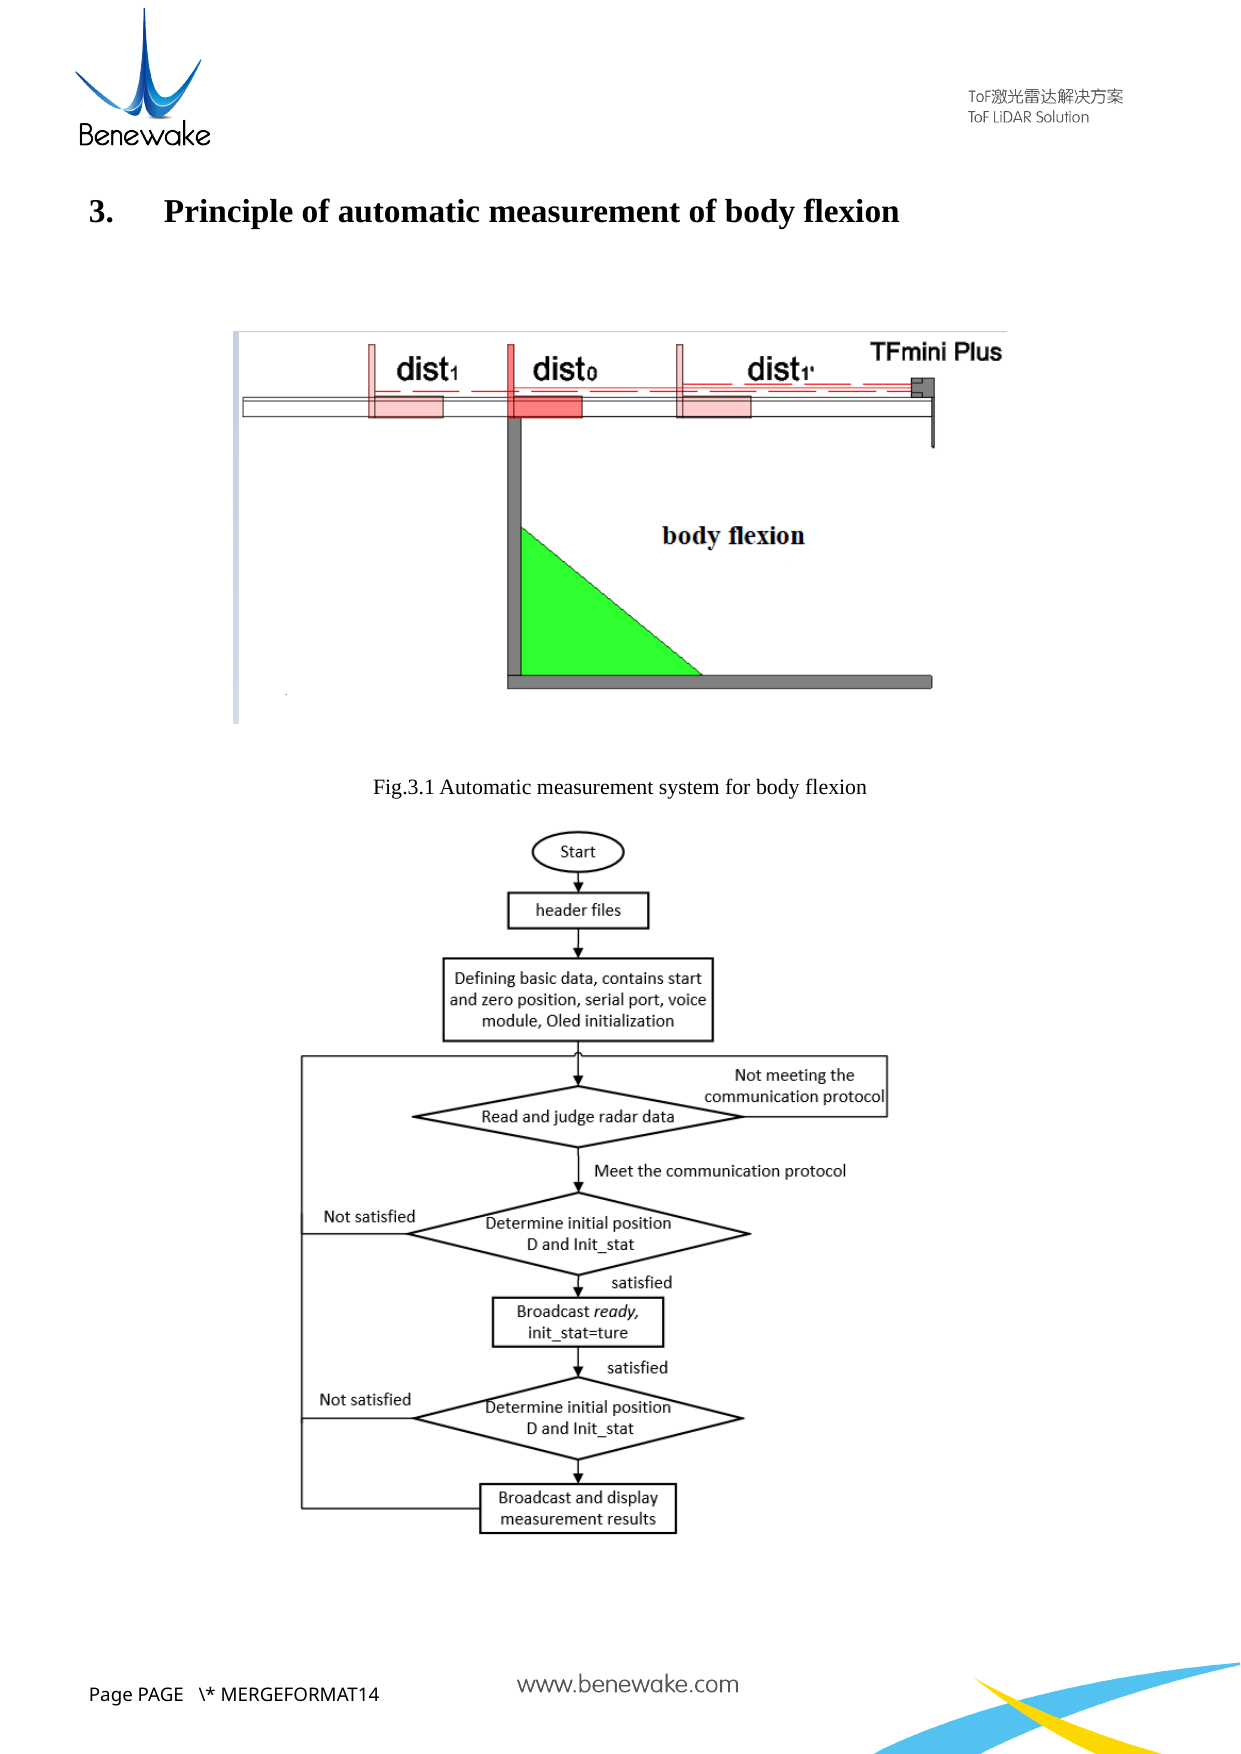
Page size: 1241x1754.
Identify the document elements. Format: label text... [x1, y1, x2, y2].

picture [233, 331, 1008, 724]
picture [0, 1626, 1241, 1754]
picture [1, 3, 1241, 149]
subtitle Principle of automatic measurement of body flexion [89, 178, 1152, 243]
text Fig.3.1 Automatic measurement system for body flexion [89, 770, 1152, 803]
picture [263, 819, 977, 1565]
